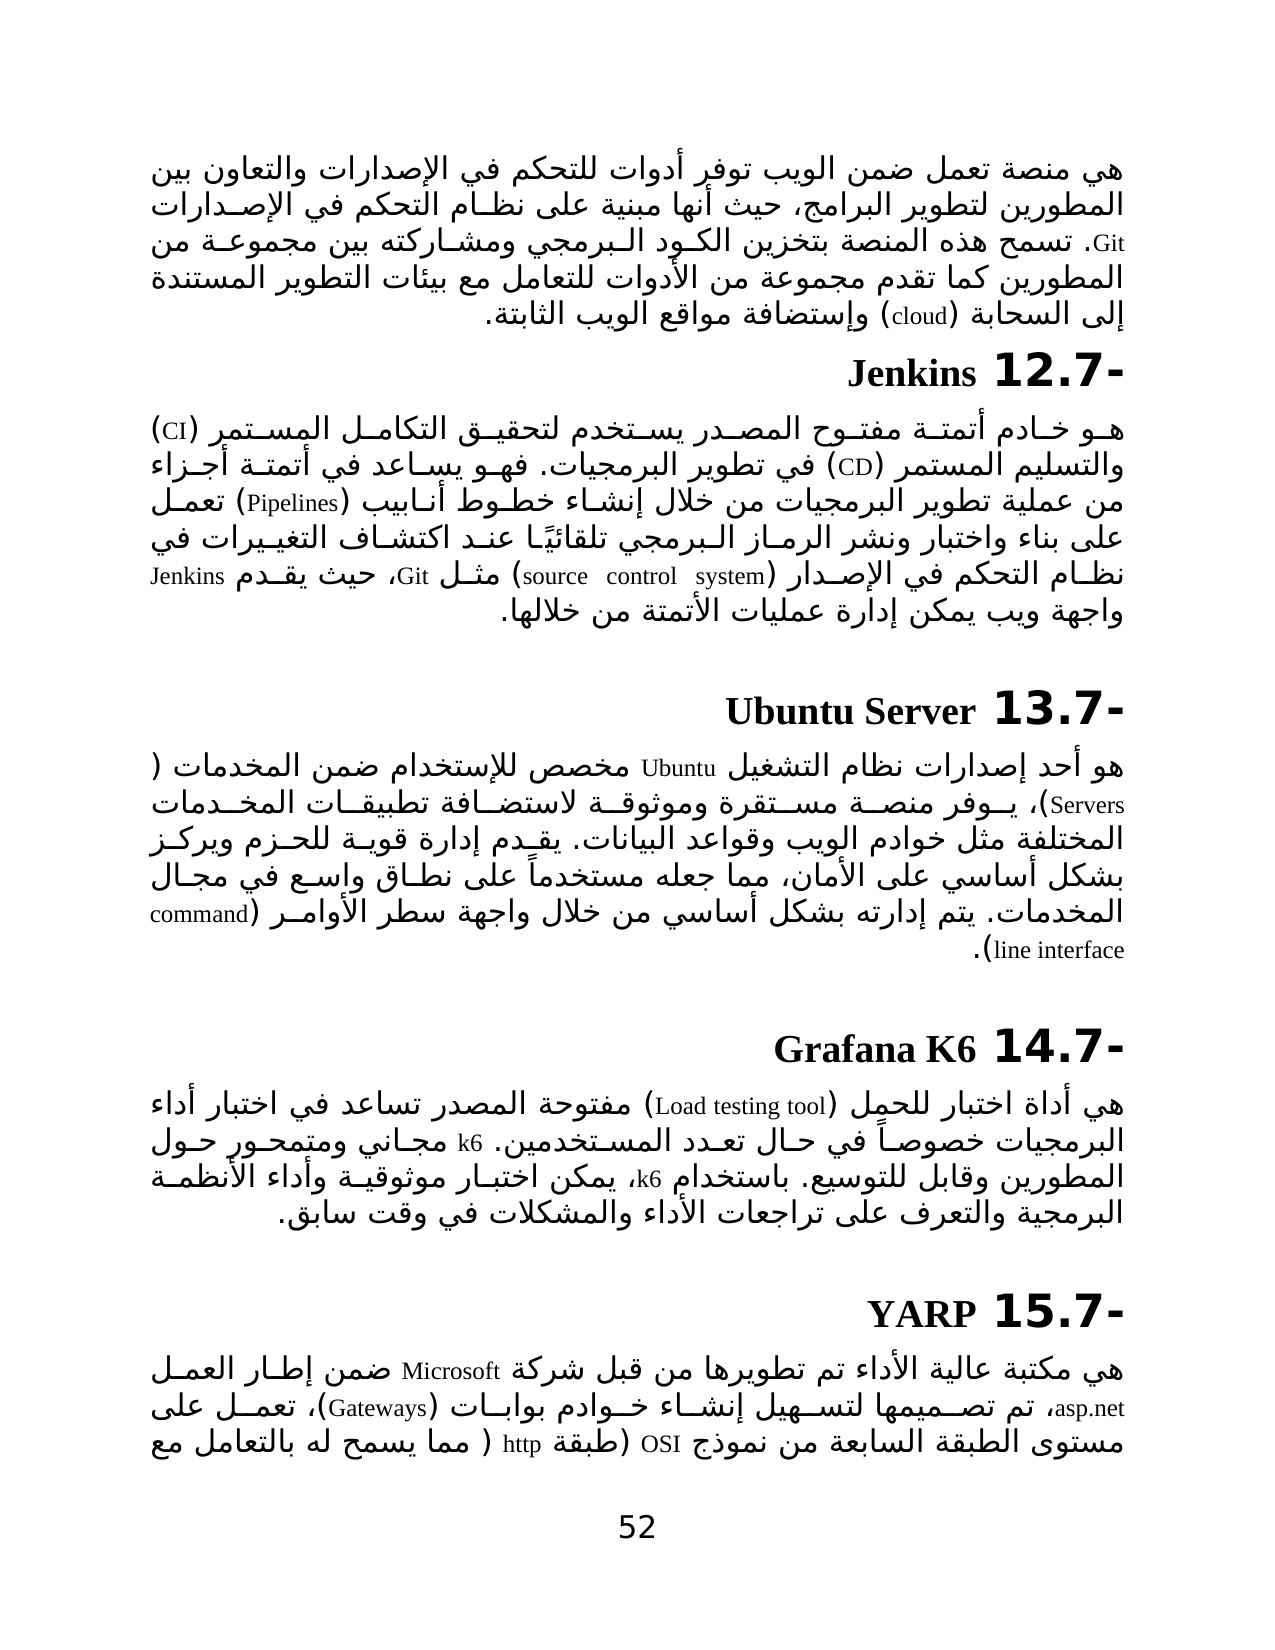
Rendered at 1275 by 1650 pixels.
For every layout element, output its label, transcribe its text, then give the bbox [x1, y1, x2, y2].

text -12.7 Jenkins [150, 344, 1125, 398]
text -15.7 YARP [150, 1285, 1125, 1338]
text هو خادم أتمتة مفتوح المصدر يستخدم لتحقيق التكامل المستمر (CI) والتسليم المستمر (CD) في تطوير البرمجيات. فهو يساعد في أتمتة أجزاء من عملية تطوير البرمجيات من خلال إنشاء خطوط أنابيب (Pipelines) تعمل على بناء واختبار ونشر الرماز البرمجي تلقائيًا عند اكتشاف التغييرات في نظام التحكم في الإصدار (source control system) مثل Git، حيث يقدم Jenkins واجهة ويب يمكن إدارة عمليات الأتمتة من خلالها. [150, 410, 1125, 628]
text -14.7 Grafana K6 [150, 1020, 1125, 1073]
text هي منصة تعمل ضمن الويب توفر أدوات للتحكم في الإصدارات والتعاون بين المطورين لتطوير البرامج، حيث أنها مبنية على نظام التحكم في الإصدارات Git. تسمح هذه المنصة بتخزين الكود البرمجي ومشاركته بين مجموعة من المطورين كما تقدم مجموعة من الأدوات للتعامل مع بيئات التطوير المستندة إلى السحابة (cloud) وإستضافة مواقع الويب الثابتة. [150, 150, 1125, 332]
text هو أحد إصدارات نظام التشغيل Ubuntu مخصص للإستخدام ضمن المخدمات (Servers)، يوفر منصة مستقرة وموثوقة لاستضافة تطبيقات المخدمات المختلفة مثل خوادم الويب وقواعد البيانات. يقدم إدارة قوية للحزم ويركز بشكل أساسي على الأمان، مما جعله مستخدماً على نطاق واسع في مجال المخدمات. يتم إدارته بشكل أساسي من خلال واجهة سطر الأوامر (command line interface). [150, 748, 1125, 966]
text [150, 1351, 1125, 1459]
text -13.7 Ubuntu Server [150, 682, 1125, 735]
text هي أداة اختبار للحمل (Load testing tool) مفتوحة المصدر تساعد في اختبار أداء البرمجيات خصوصاً في حال تعدد المستخدمين. k6 مجاني ومتمحور حول المطورين وقابل للتوسيع. باستخدام k6، يمكن اختبار موثوقية وأداء الأنظمة البرمجية والتعرف على تراجعات الأداء والمشكلات في وقت سابق. [150, 1086, 1125, 1231]
